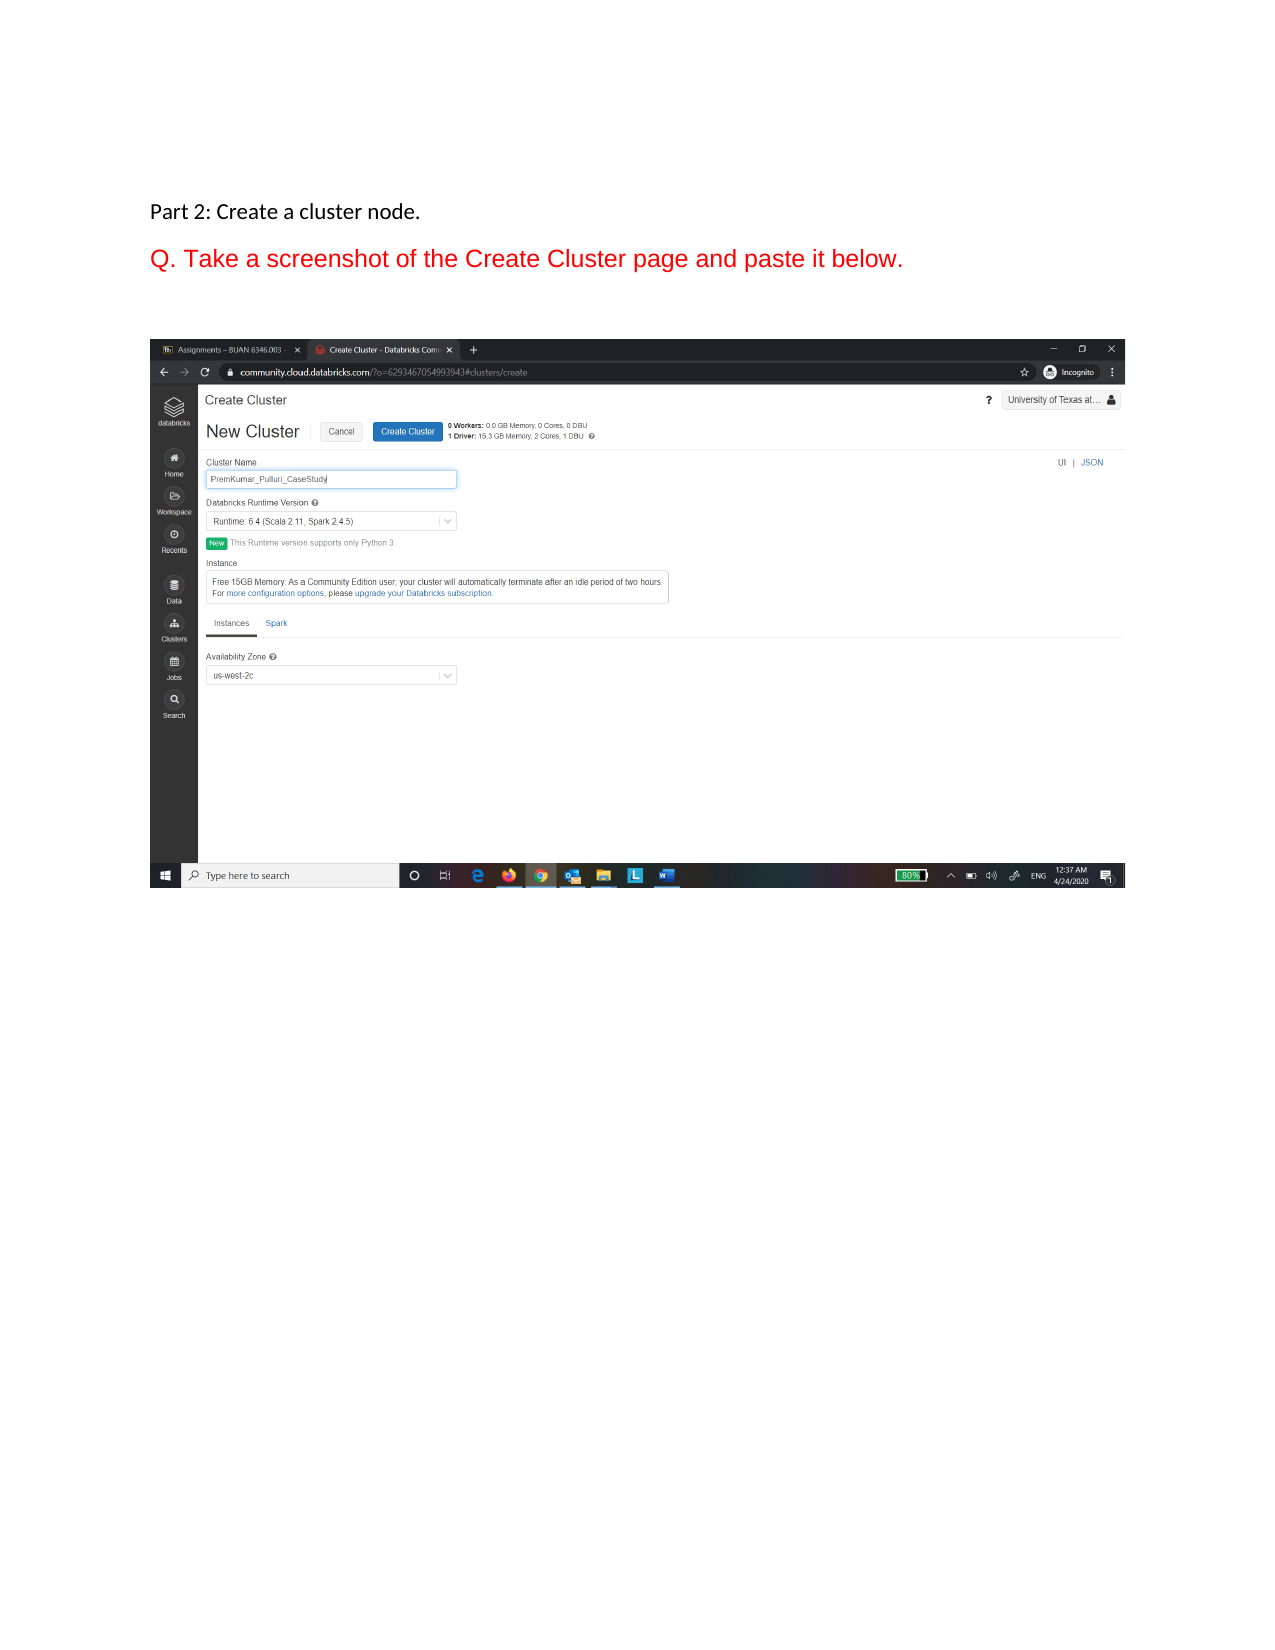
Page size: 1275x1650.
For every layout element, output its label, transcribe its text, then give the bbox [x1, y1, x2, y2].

text Q. Take a screenshot of the Create Cluster page and paste it below. [150, 244, 1125, 272]
picture [150, 339, 1125, 888]
text Part 2: Create a cluster node. [150, 197, 1125, 225]
